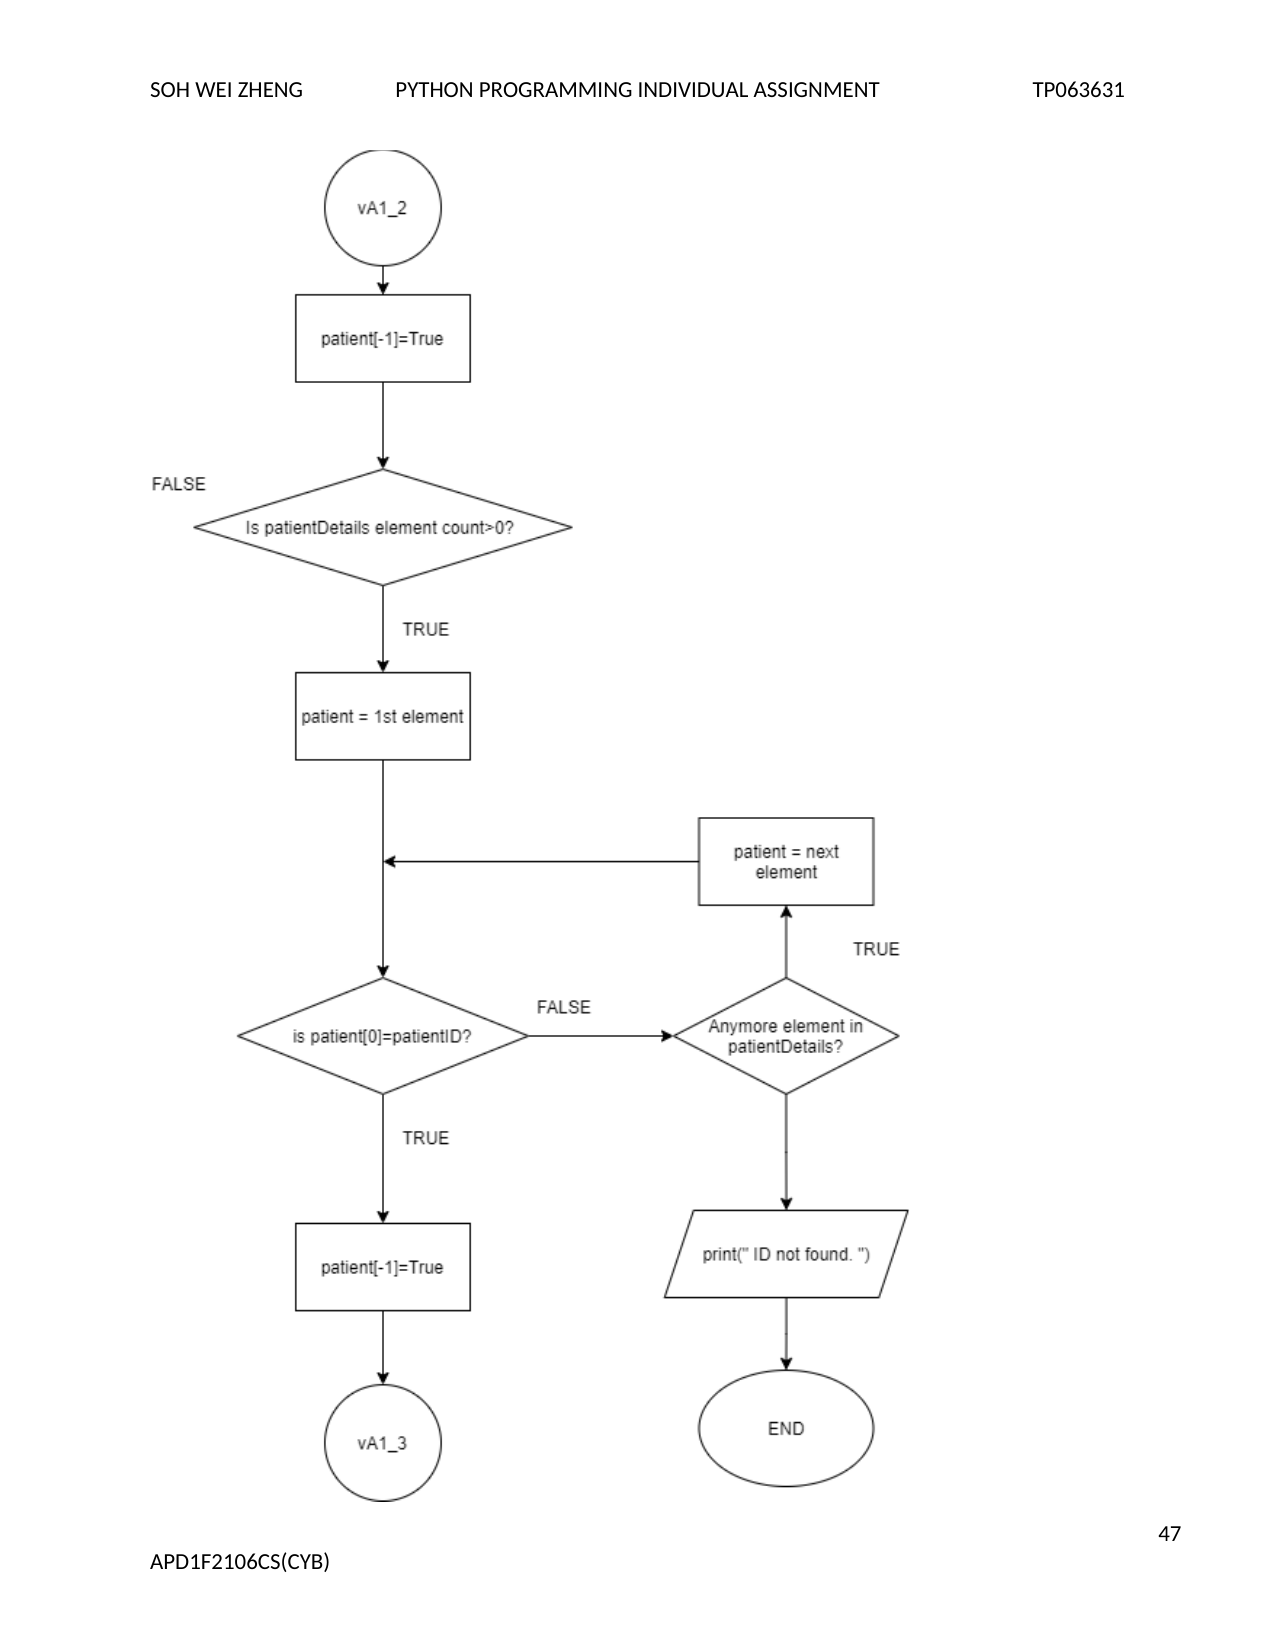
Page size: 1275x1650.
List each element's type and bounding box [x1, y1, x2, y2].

picture [150, 150, 910, 1502]
